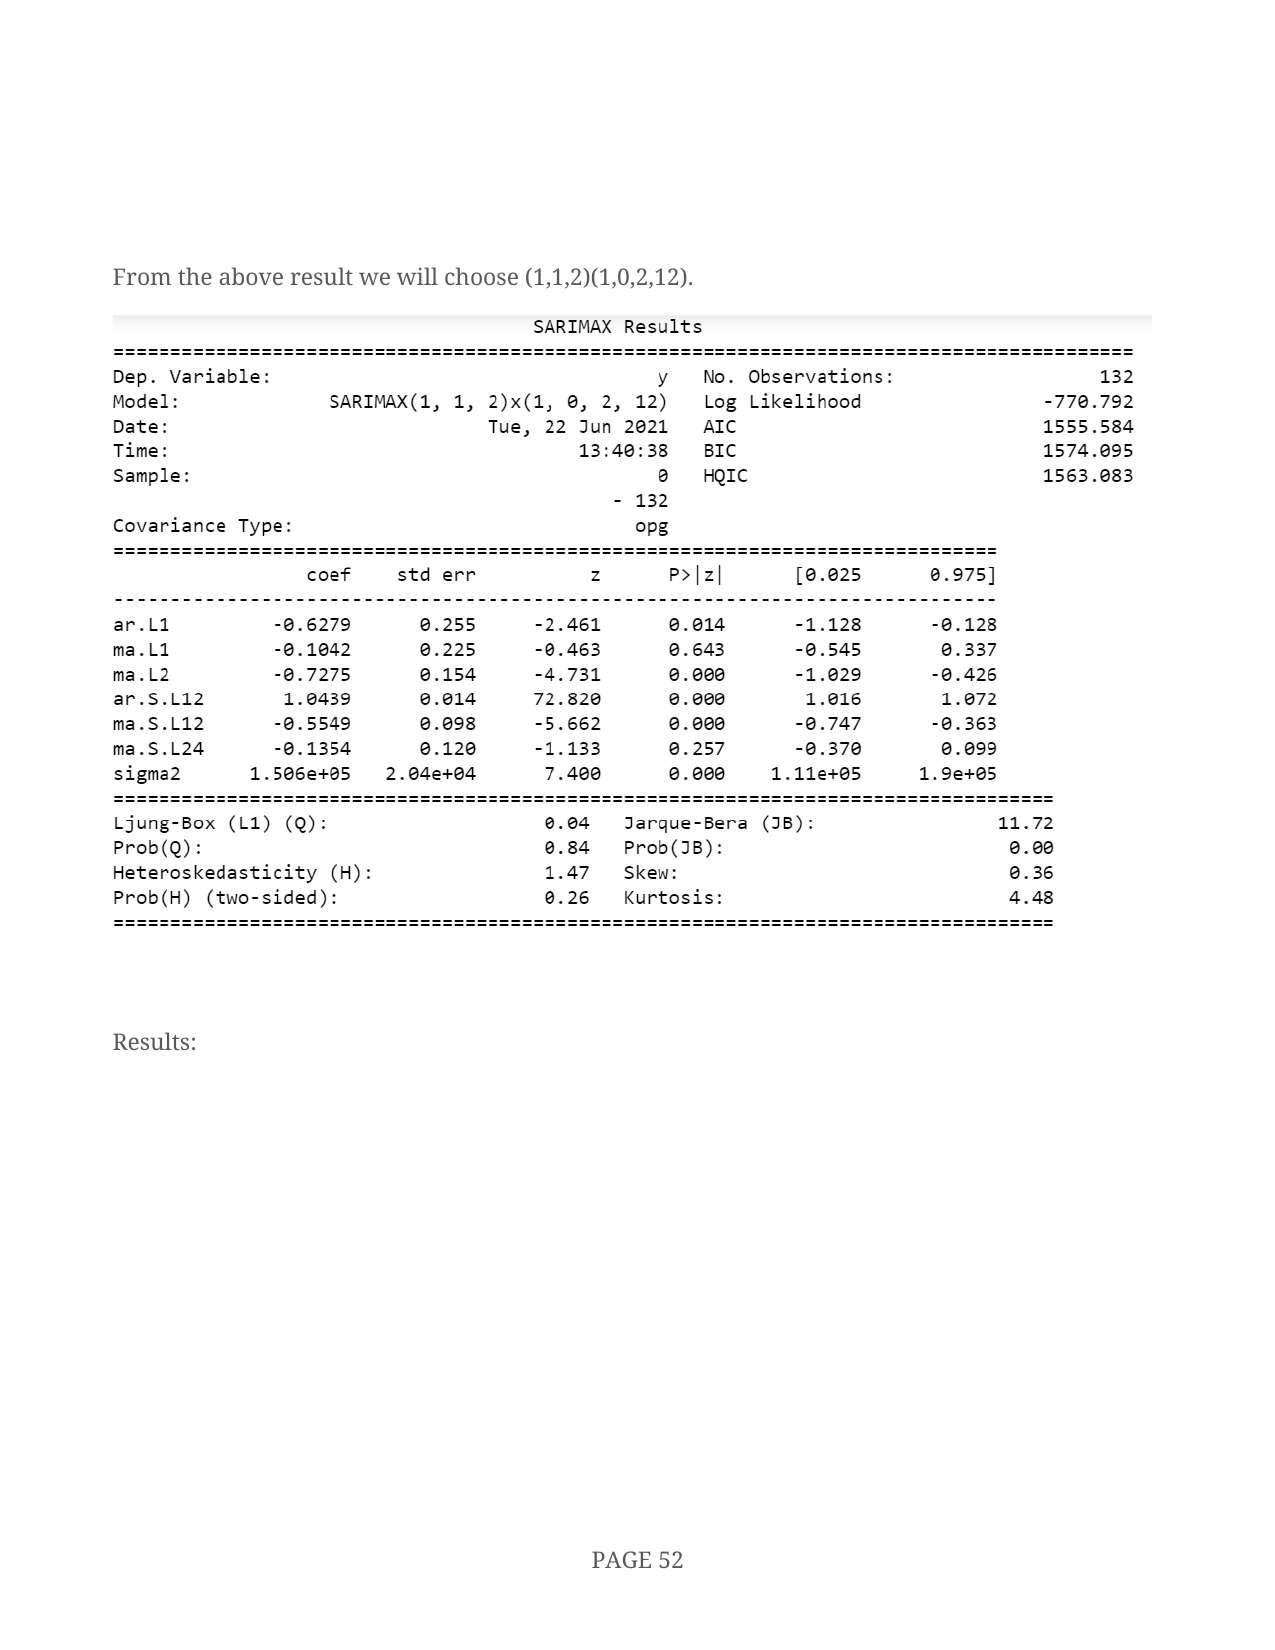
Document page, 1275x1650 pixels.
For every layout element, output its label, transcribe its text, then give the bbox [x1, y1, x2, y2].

text From the above result we will choose (1,1,2)(1,0,2,12). [112, 260, 1162, 292]
picture [112, 315, 1153, 947]
text Results: [112, 1026, 1162, 1057]
